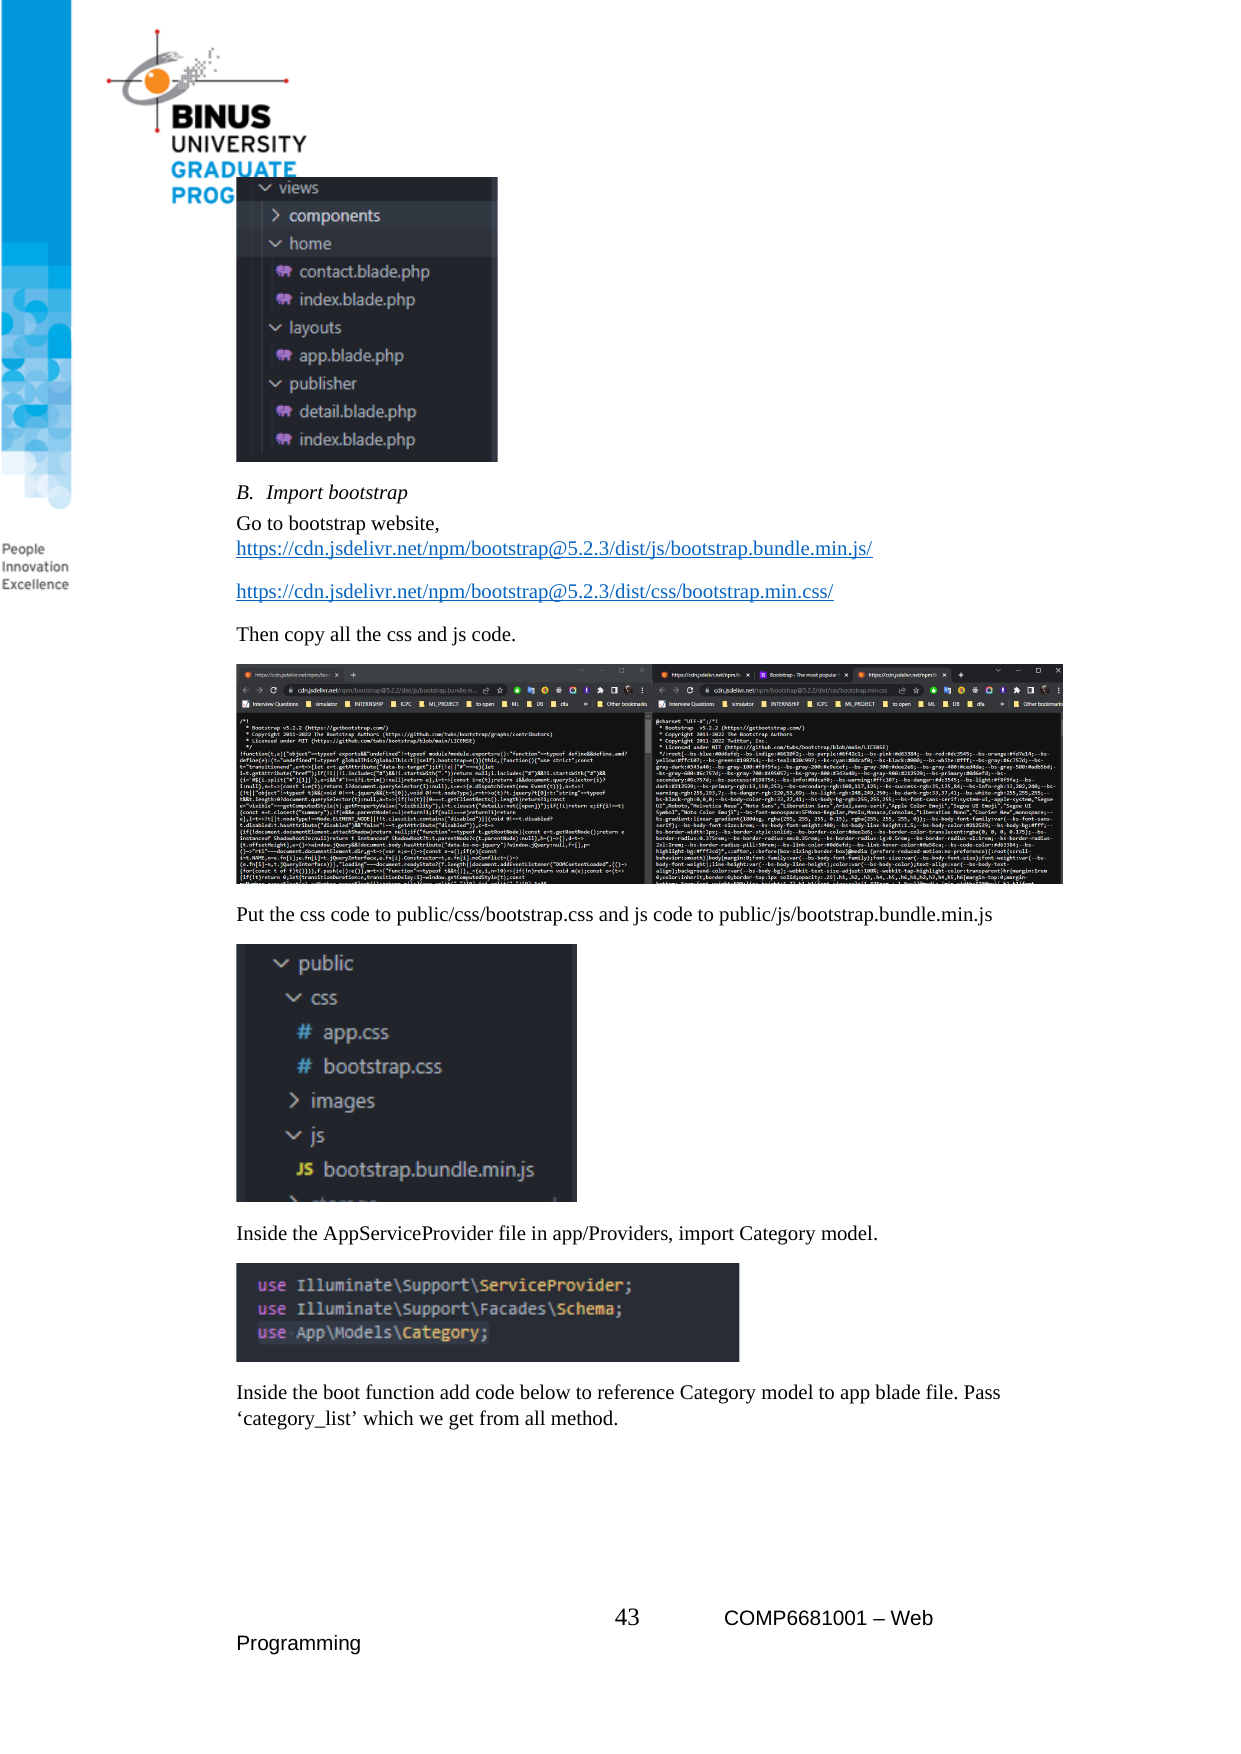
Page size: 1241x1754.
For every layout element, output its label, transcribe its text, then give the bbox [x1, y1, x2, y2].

picture [0, 0, 560, 606]
picture [236, 664, 1063, 884]
text https://cdn.jsdelivr.net/npm/bootstrap@5.2.3/dist/css/bootstrap.min.css/ [236, 579, 1063, 603]
text Inside the boot function add code below to reference Category model to app blade file. Pass ‘category_list’ which we get from all method. [236, 1380, 1063, 1430]
text Put the css code to public/css/bootstrap.css and js code to public/js/bootstrap.bundle.min.js [236, 902, 1063, 926]
subtitle Import bootstrap [236, 480, 1063, 504]
picture [236, 1263, 740, 1362]
text Then copy all the css and js code. [236, 622, 1063, 646]
picture [236, 944, 577, 1202]
text Inside the AppServiceProvider file in app/Providers, import Category model. [236, 1221, 1063, 1245]
text Go to bootstrap website, https://cdn.jsdelivr.net/npm/bootstrap@5.2.3/dist/js/bootstrap.bundle.min.js/ [236, 510, 1063, 560]
